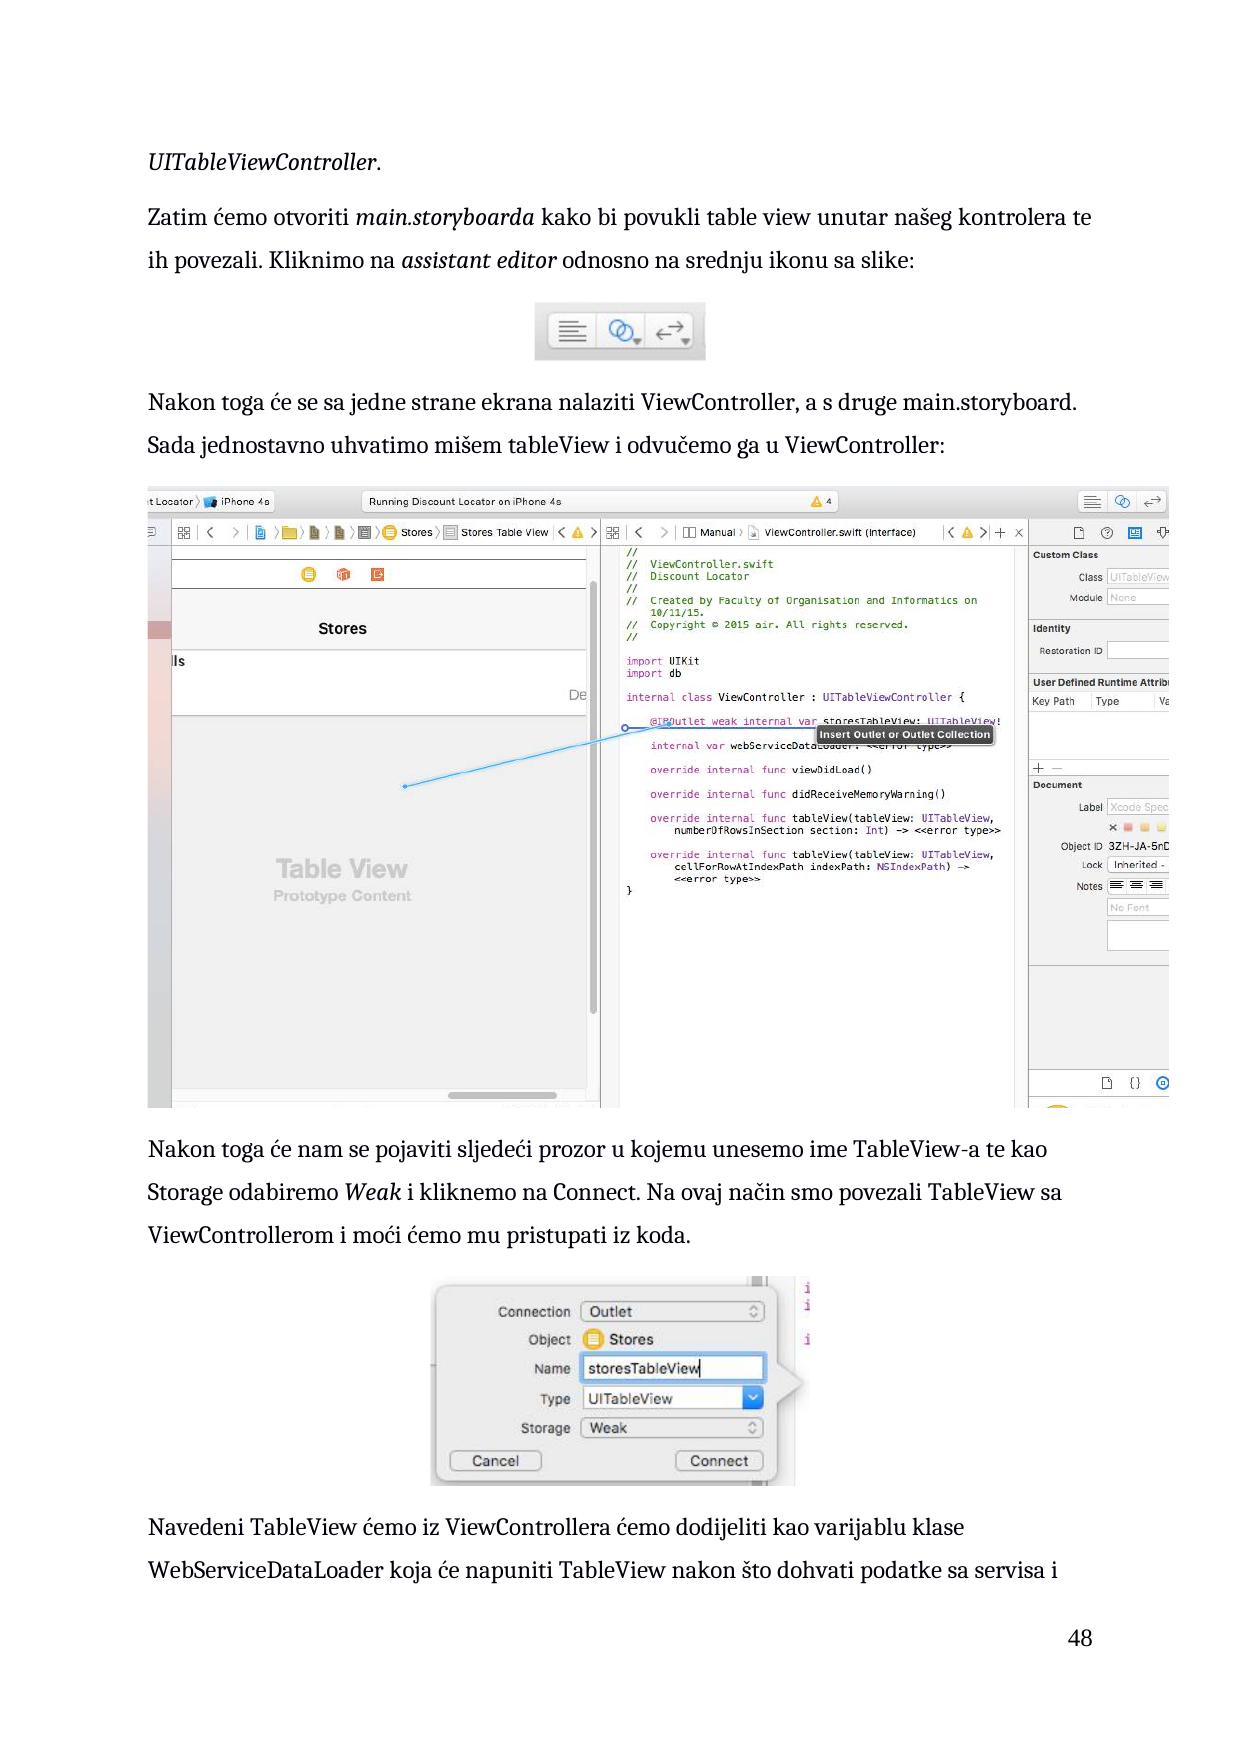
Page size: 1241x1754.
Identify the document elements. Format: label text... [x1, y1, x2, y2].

picture [534, 302, 706, 361]
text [148, 1513, 1093, 1584]
picture [147, 486, 1169, 1108]
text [148, 148, 1093, 176]
text Zatim ćemo otvoriti main.storyboarda kako bi povukli table view unutar našeg kontrolera te ih povezali. Kliknimo na assistant editor odnosno na srednju ikonu sa slike: [148, 203, 1093, 275]
text Nakon toga će se sa jedne strane ekrana nalaziti ViewController, a s druge main.storyboard. Sada jednostavno uhvatimo mišem tableView i odvučemo ga u ViewController: [148, 388, 1093, 459]
picture [430, 1276, 810, 1486]
text Nakon toga će nam se pojaviti sljedeći prozor u kojemu unesemo ime TableView-a te kao Storage odabiremo Weak i kliknemo na Connect. Na ovaj način smo povezali TableView sa ViewControllerom i moći ćemo mu pristupati iz koda. [148, 1135, 1093, 1250]
